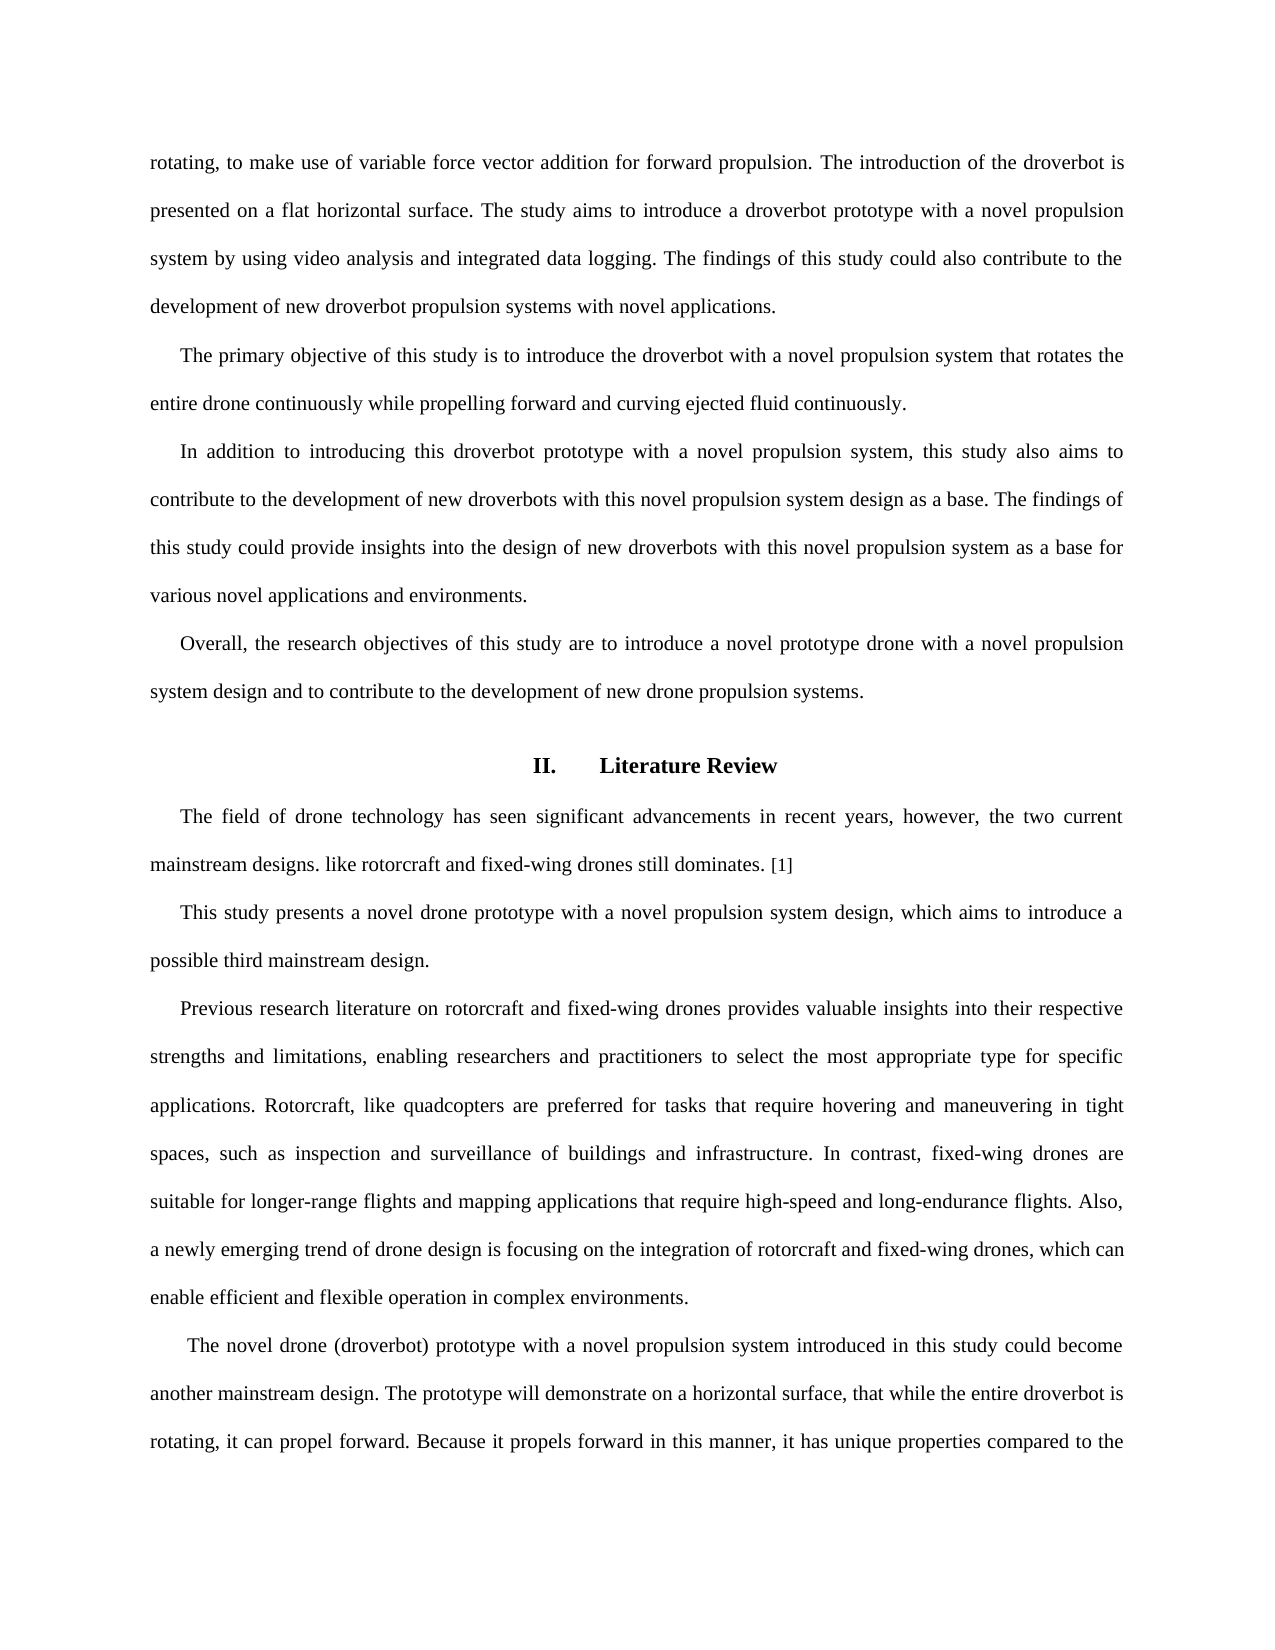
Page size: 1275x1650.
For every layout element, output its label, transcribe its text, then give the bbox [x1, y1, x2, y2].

text In addition to introducing this droverbot prototype with a novel propulsion system, this study also aims to contribute to the development of new droverbots with this novel propulsion system design as a base. The findings of this study could provide insights into the design of new droverbots with this novel propulsion system as a base for various novel applications and environments. [150, 439, 1125, 607]
text This study presents a novel drone prototype with a novel propulsion system design, which aims to introduce a possible third mainstream design. [150, 900, 1125, 972]
text Overall, the research objectives of this study are to introduce a novel prototype drone with a novel propulsion system design and to contribute to the development of new drone propulsion systems. [150, 631, 1125, 703]
text The primary objective of this study is to introduce the droverbot with a novel propulsion system that rotates the entire drone continuously while propelling forward and curving ejected fluid continuously. [150, 342, 1125, 415]
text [150, 150, 1125, 318]
text The field of drone technology has seen significant advancements in recent years, however, the two current mainstream designs. like rotorcraft and fixed-wing drones still dominates. [1] [150, 804, 1125, 876]
subtitle Literature Review [209, 752, 1125, 779]
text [150, 1333, 1125, 1453]
text Previous research literature on rotorcraft and fixed-wing drones provides valuable insights into their respective strengths and limitations, enabling researchers and practitioners to select the most appropriate type for specific applications. Rotorcraft, like quadcopters are preferred for tasks that require hovering and maneuvering in tight spaces, such as inspection and surveillance of buildings and infrastructure. In contrast, fixed-wing drones are suitable for longer-range flights and mapping applications that require high-speed and long-endurance flights. Also, a newly emerging trend of drone design is focusing on the integration of rotorcraft and fixed-wing drones, which can enable efficient and flexible operation in complex environments. [150, 996, 1125, 1309]
